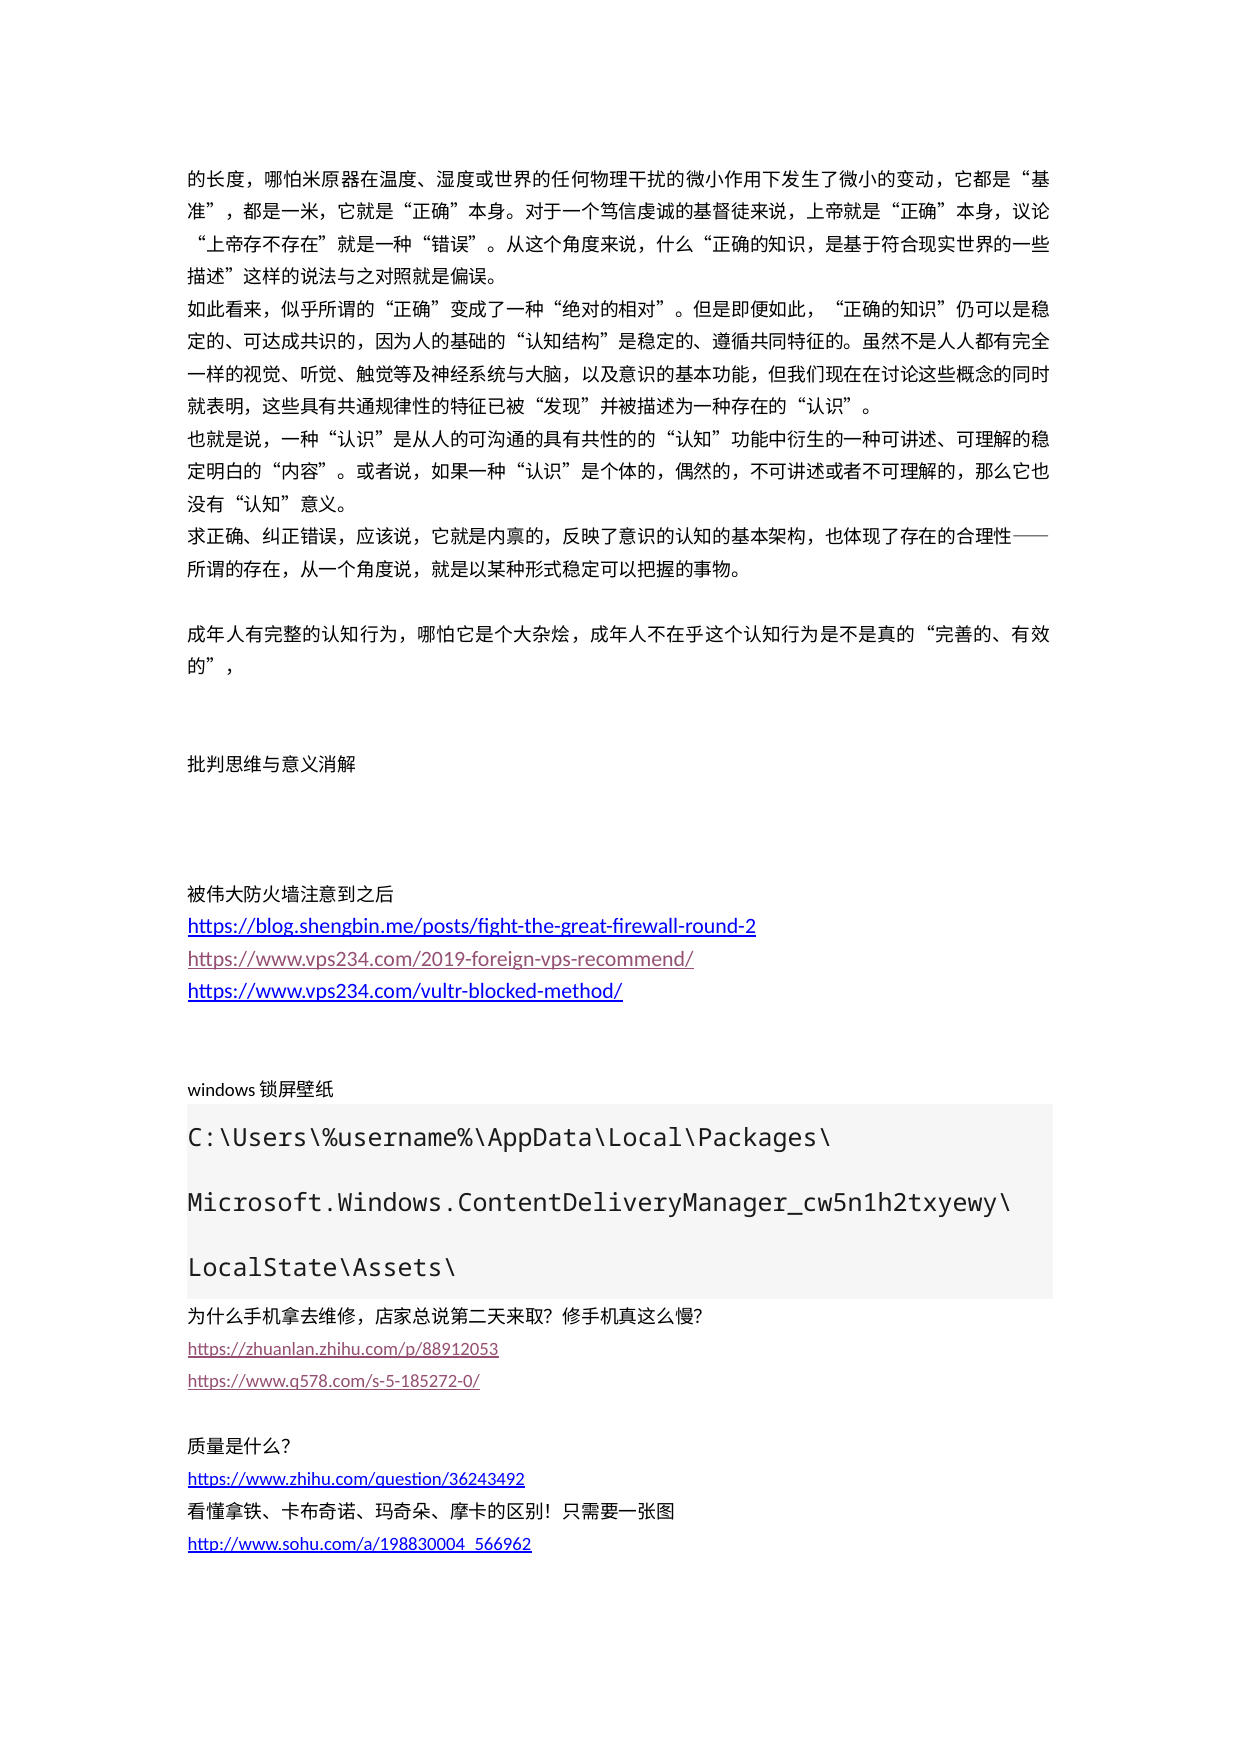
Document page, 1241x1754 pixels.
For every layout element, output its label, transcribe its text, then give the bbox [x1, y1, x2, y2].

text http://www.sohu.com/a/198830004_566962 [187, 1527, 1053, 1559]
text 成年人有完整的认知行为，哪怕它是个大杂烩，成年人不在乎这个认知行为是不是真的“完善的、有效的”， [187, 617, 1053, 682]
text C:\Users\%username%\AppData\Local\Packages\Microsoft.Windows.ContentDeliveryManager_cw5n1h2txyewy\LocalState\Assets\ [187, 1104, 1053, 1299]
text https://blog.shengbin.me/posts/fight-the-great-firewall-round-2 [187, 909, 1053, 942]
text 也就是说，一种“认识”是从人的可沟通的具有共性的的“认知”功能中衍生的一种可讲述、可理解的稳定明白的“内容”。或者说，如果一种“认识”是个体的，偶然的，不可讲述或者不可理解的，那么它也没有“认知”意义。 [187, 422, 1053, 519]
text 为什么手机拿去维修，店家总说第二天来取？修手机真这么慢？ [187, 1299, 1053, 1332]
text https://www.vps234.com/2019-foreign-vps-recommend/ [187, 942, 1053, 974]
text 质量是什么？ [187, 1429, 1053, 1462]
text 求正确、纠正错误，应该说，它就是内禀的，反映了意识的认知的基本架构，也体现了存在的合理性——所谓的存在，从一个角度说，就是以某种形式稳定可以把握的事物。 [187, 519, 1053, 584]
text 如此看来，似乎所谓的“正确”变成了一种“绝对的相对”。但是即便如此，“正确的知识”仍可以是稳定的、可达成共识的，因为人的基础的“认知结构”是稳定的、遵循共同特征的。虽然不是人人都有完全一样的视觉、听觉、触觉等及神经系统与大脑，以及意识的基本功能，但我们现在在讨论这些概念的同时就表明，这些具有共通规律性的特征已被“发现”并被描述为一种存在的“认识”。 [187, 292, 1053, 422]
text 被伟大防火墙注意到之后 [187, 877, 1053, 909]
text https://www.vps234.com/vultr-blocked-method/ [187, 974, 1053, 1007]
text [187, 162, 1053, 292]
text https://zhuanlan.zhihu.com/p/88912053 [187, 1332, 1053, 1364]
text https://www.zhihu.com/question/36243492 [187, 1462, 1053, 1494]
text 批判思维与意义消解 [187, 747, 1053, 779]
text 看懂拿铁、卡布奇诺、玛奇朵、摩卡的区别！只需要一张图 [187, 1494, 1053, 1527]
text https://www.q578.com/s-5-185272-0/ [187, 1364, 1053, 1397]
text windows锁屏壁纸 [187, 1072, 1053, 1104]
